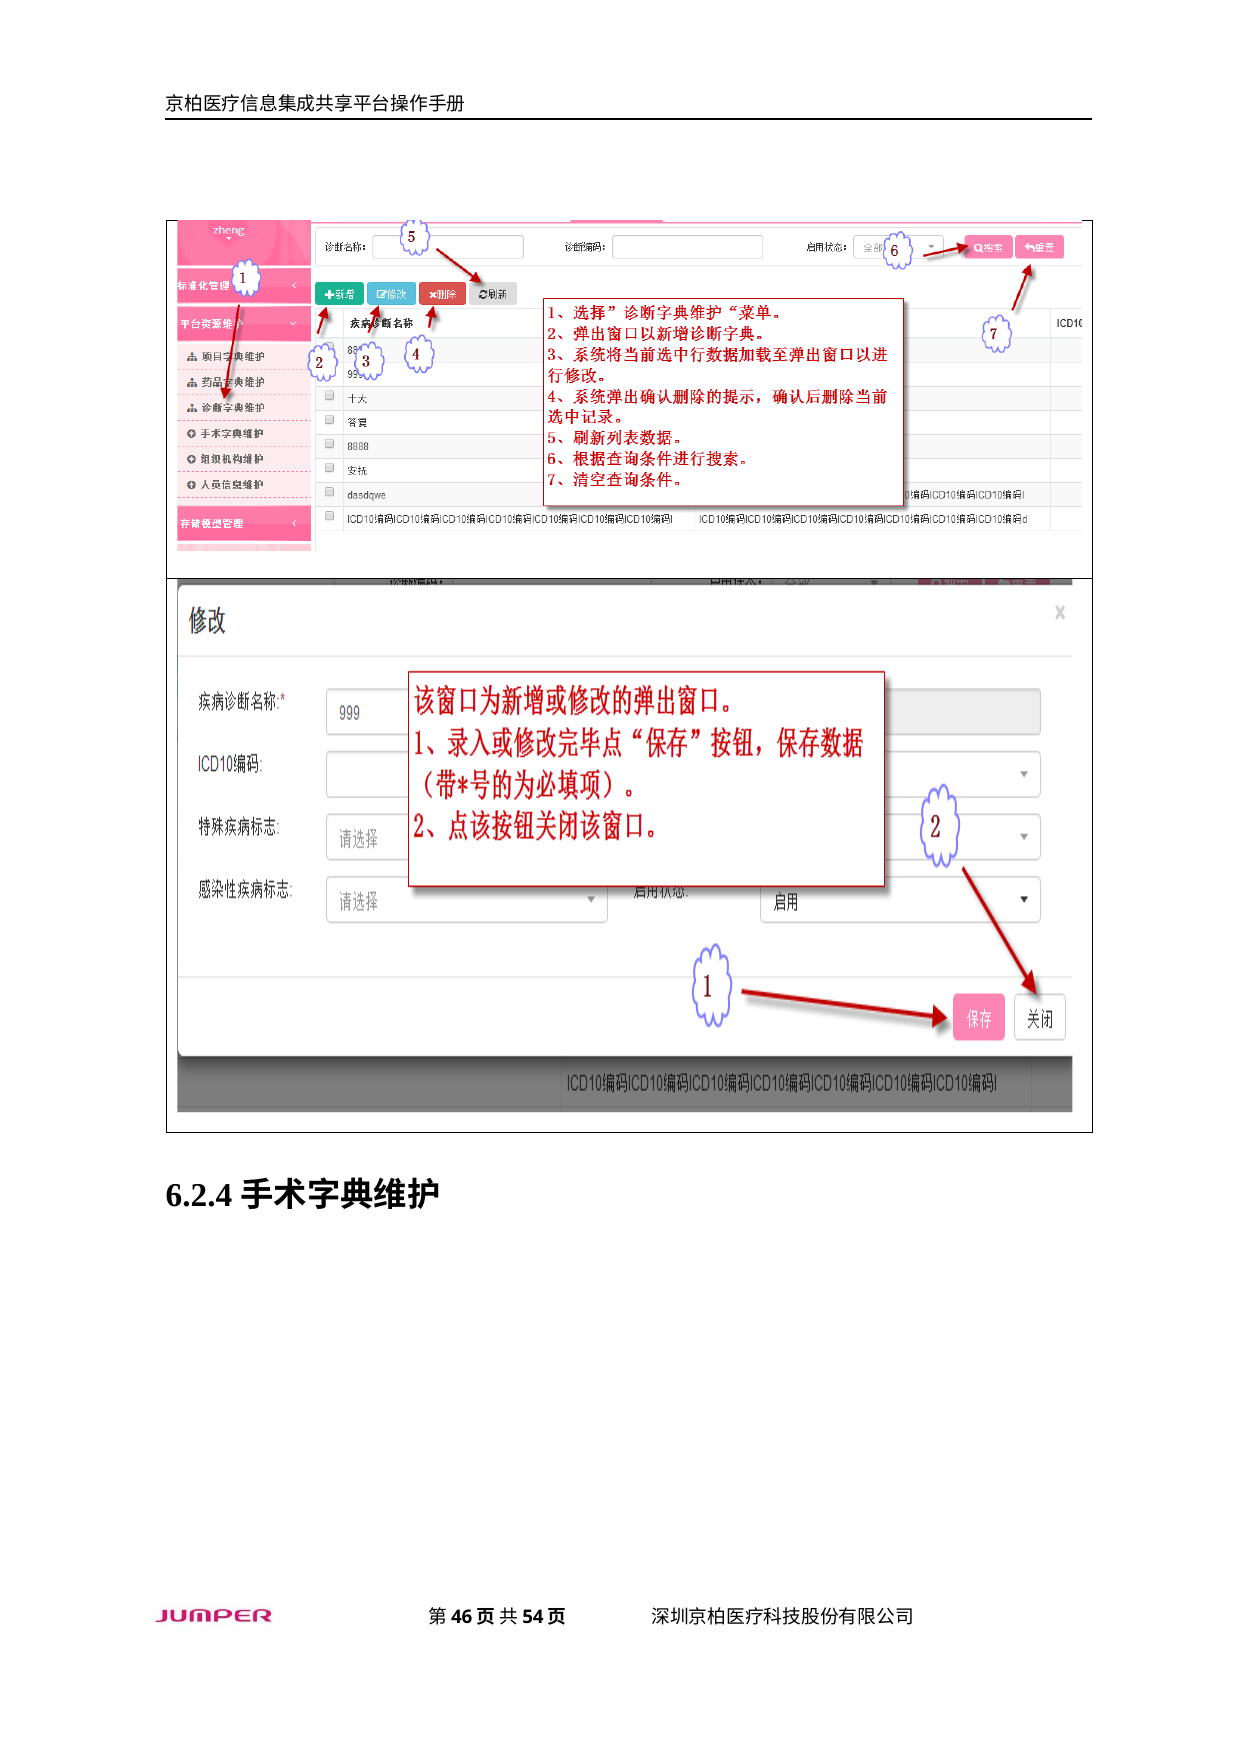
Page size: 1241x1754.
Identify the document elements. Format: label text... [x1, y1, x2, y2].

picture [177, 220, 1082, 551]
table_header [167, 221, 1092, 578]
picture [177, 579, 1073, 1119]
picture [131, 1594, 298, 1638]
table_cell [167, 579, 1092, 1132]
subtitle 手术字典维护 [165, 1160, 1092, 1225]
